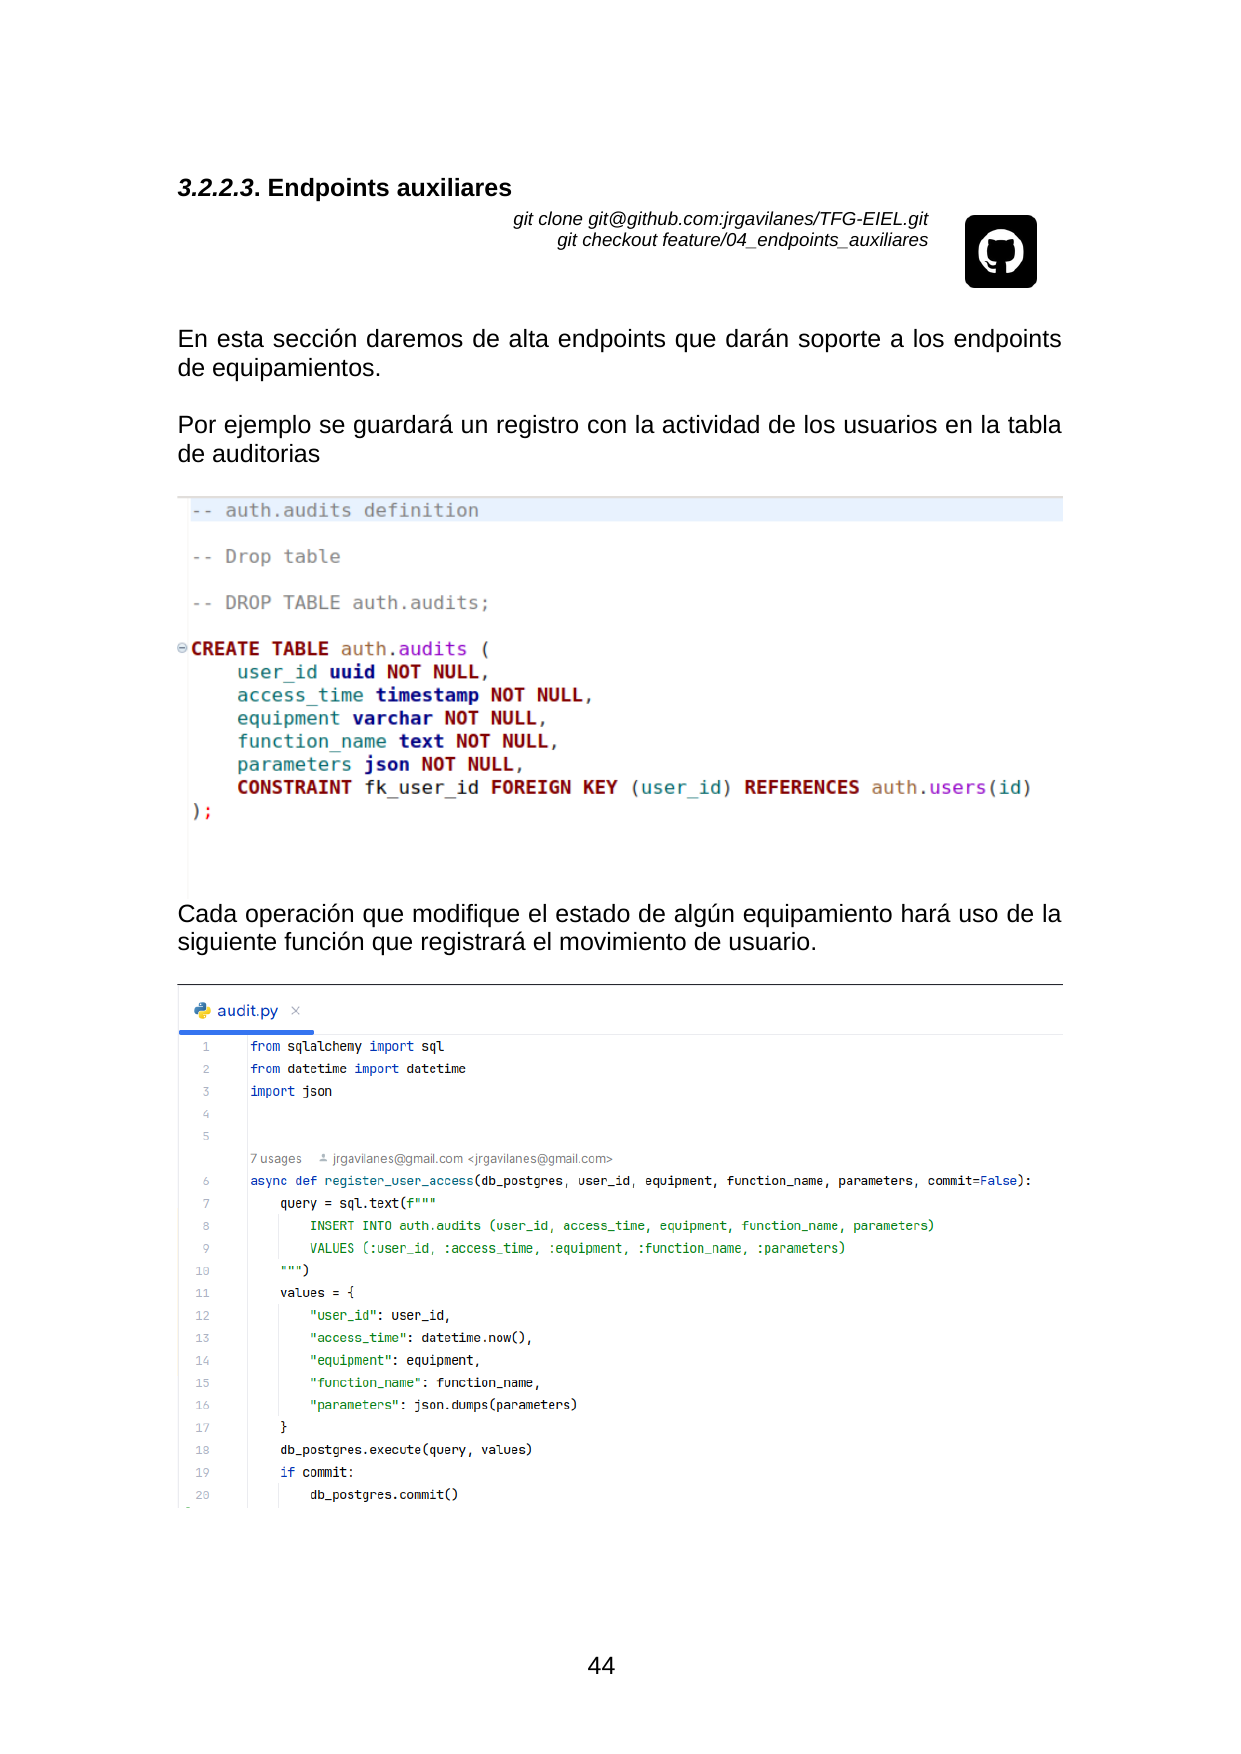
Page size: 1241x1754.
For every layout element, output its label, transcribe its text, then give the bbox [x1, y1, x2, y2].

picture [952, 207, 1051, 294]
text Cada operación que modifique el estado de algún equipamiento hará uso de la siguiente función que registrará el movimiento de usuario. [177, 899, 1063, 956]
picture [177, 984, 1063, 1508]
picture [177, 496, 1063, 899]
subtitle 3.2.2.3. Endpoints auxiliares [177, 173, 1063, 201]
text En esta sección daremos de alta endpoints que darán soporte a los endpoints de equipamientos. [177, 324, 1063, 381]
text Por ejemplo se guardará un registro con la actividad de los usuarios en la tabla de auditorias [177, 410, 1063, 468]
